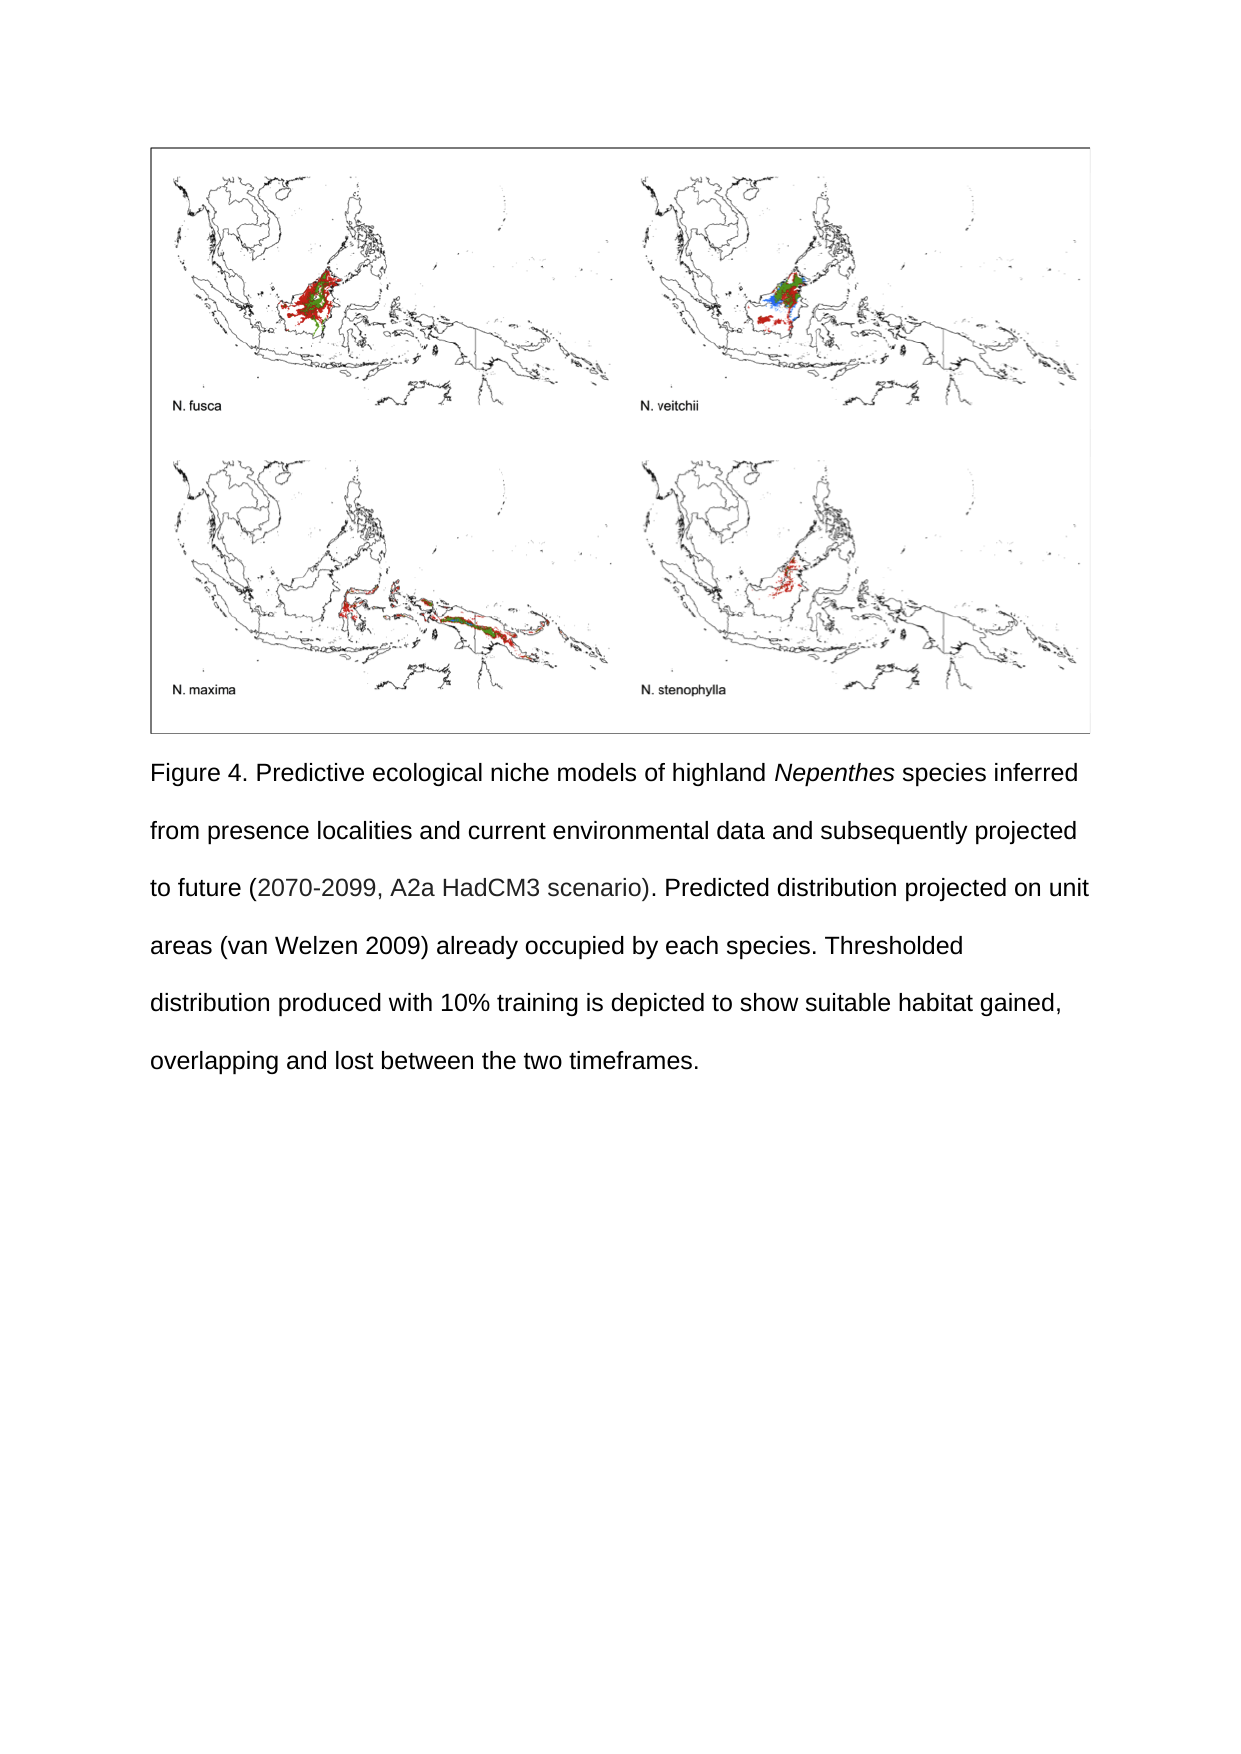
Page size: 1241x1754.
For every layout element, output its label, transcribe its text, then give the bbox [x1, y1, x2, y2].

text Figure 4. Predictive ecological niche models of highland Nepenthes species inferred from presence localities and current environmental data and subsequently projected to future (2070-2099, A2a HadCM3 scenario). Predicted distribution projected on unit areas (van Welzen 2009) already occupied by each species. Thresholded distribution produced with 10% training is depicted to show suitable habitat gained, overlapping and lost between the two timeframes. [150, 758, 1090, 1075]
picture [150, 147, 1091, 734]
